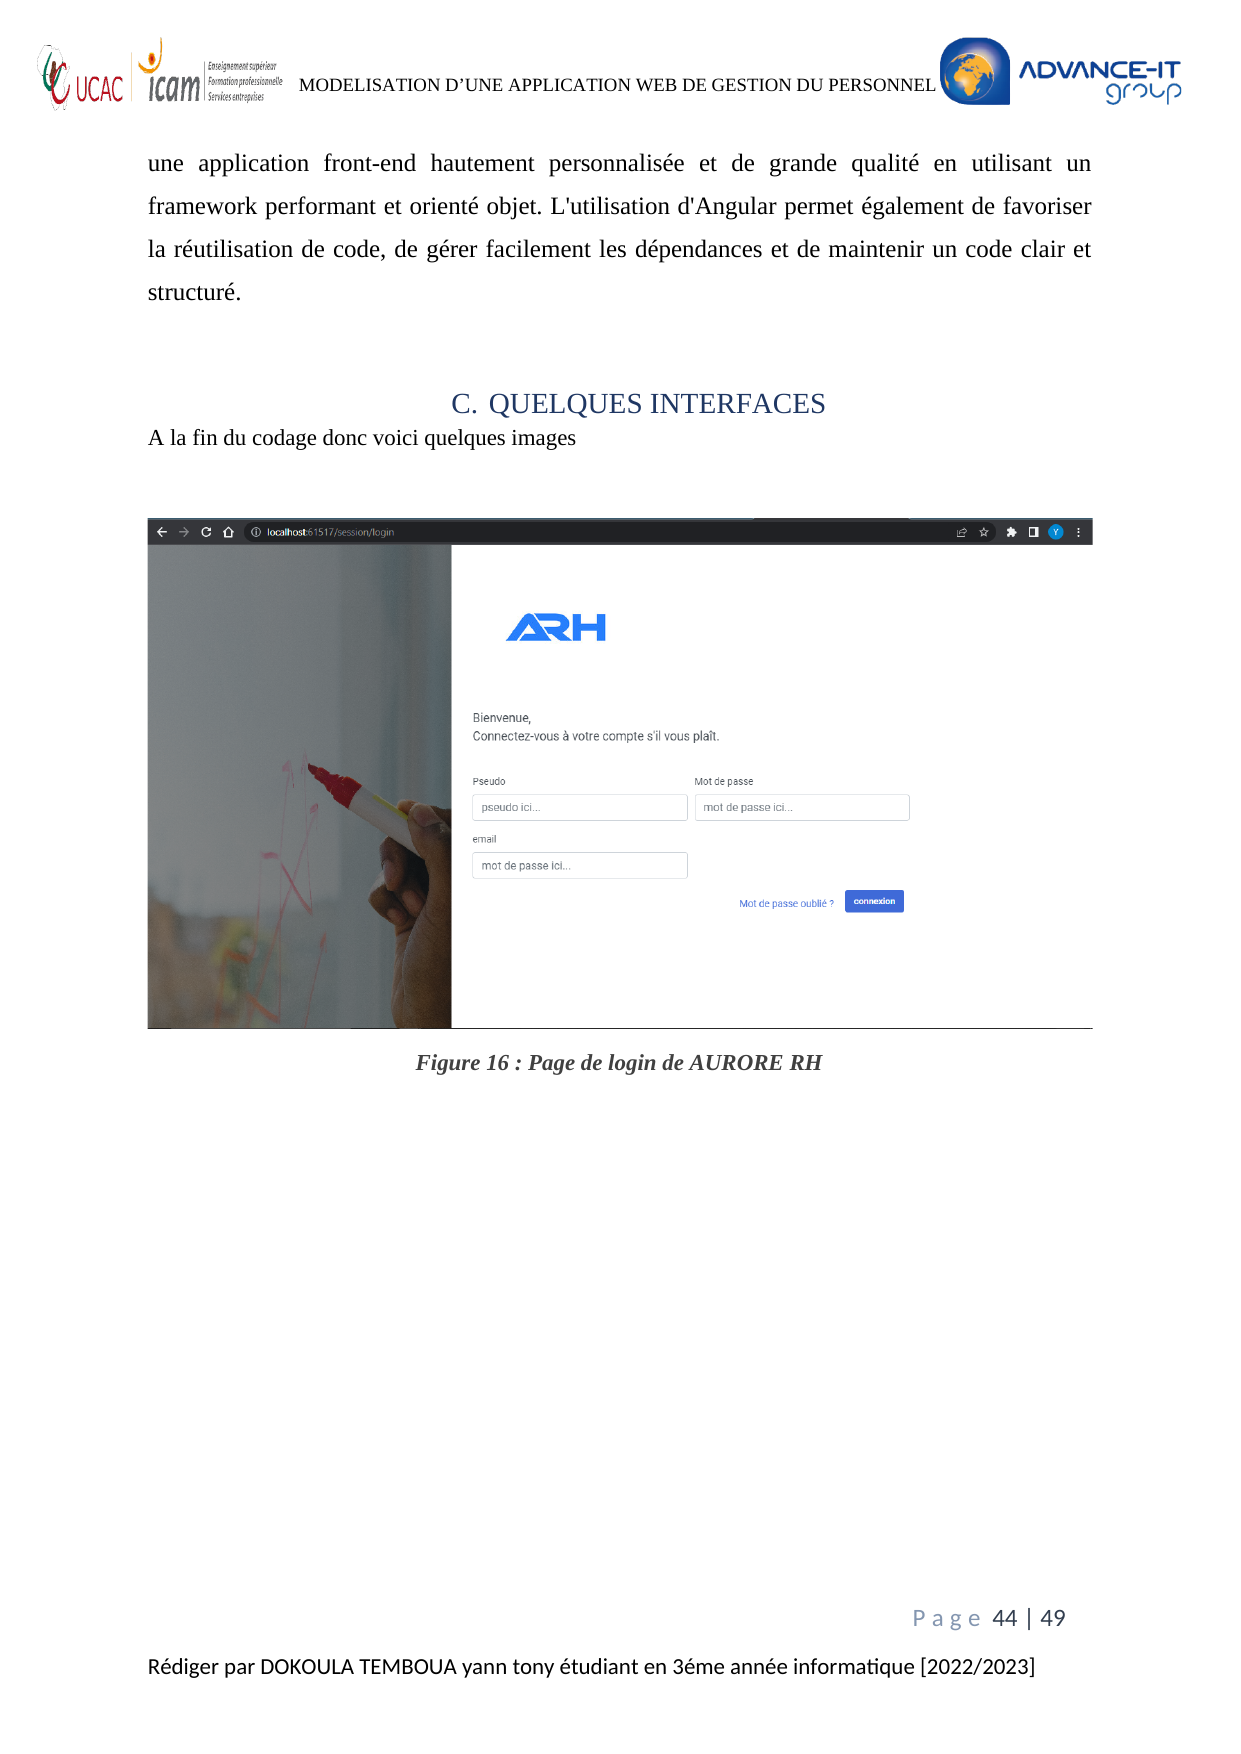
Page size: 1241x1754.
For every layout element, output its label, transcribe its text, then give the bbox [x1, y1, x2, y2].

subtitle QUELQUES INTERFACES [185, 386, 1092, 419]
picture [931, 37, 1182, 113]
picture [31, 29, 288, 119]
text Figure 16 : Page de login de AURORE RH [148, 1049, 1092, 1096]
text A la fin du codage donc voici quelques images [148, 424, 1092, 451]
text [148, 148, 1092, 306]
picture [147, 518, 1093, 1029]
